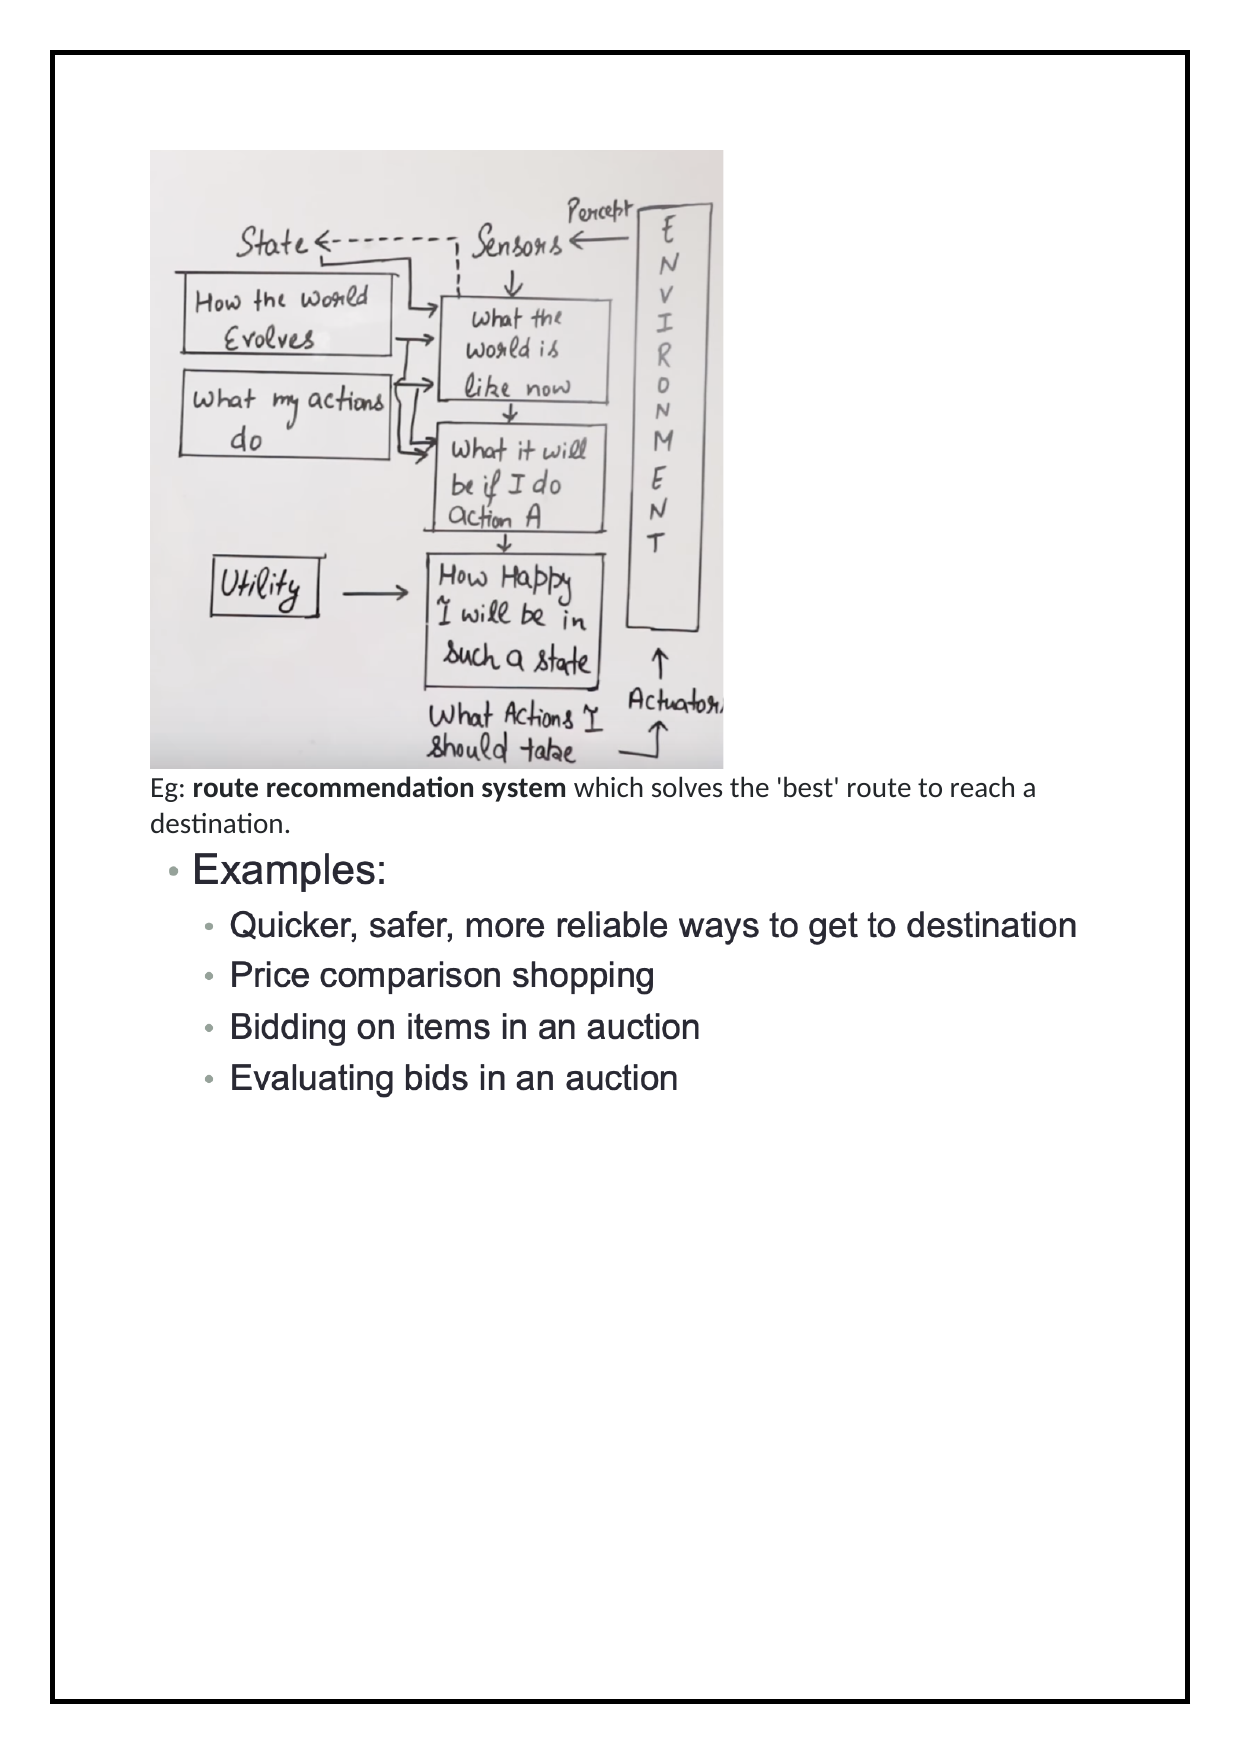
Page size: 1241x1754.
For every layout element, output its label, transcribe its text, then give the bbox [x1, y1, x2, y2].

text Eg: route recommendation system which solves the 'best' route to reach a destination. [291, 769, 1090, 840]
picture [150, 840, 1091, 1110]
picture [150, 150, 724, 769]
